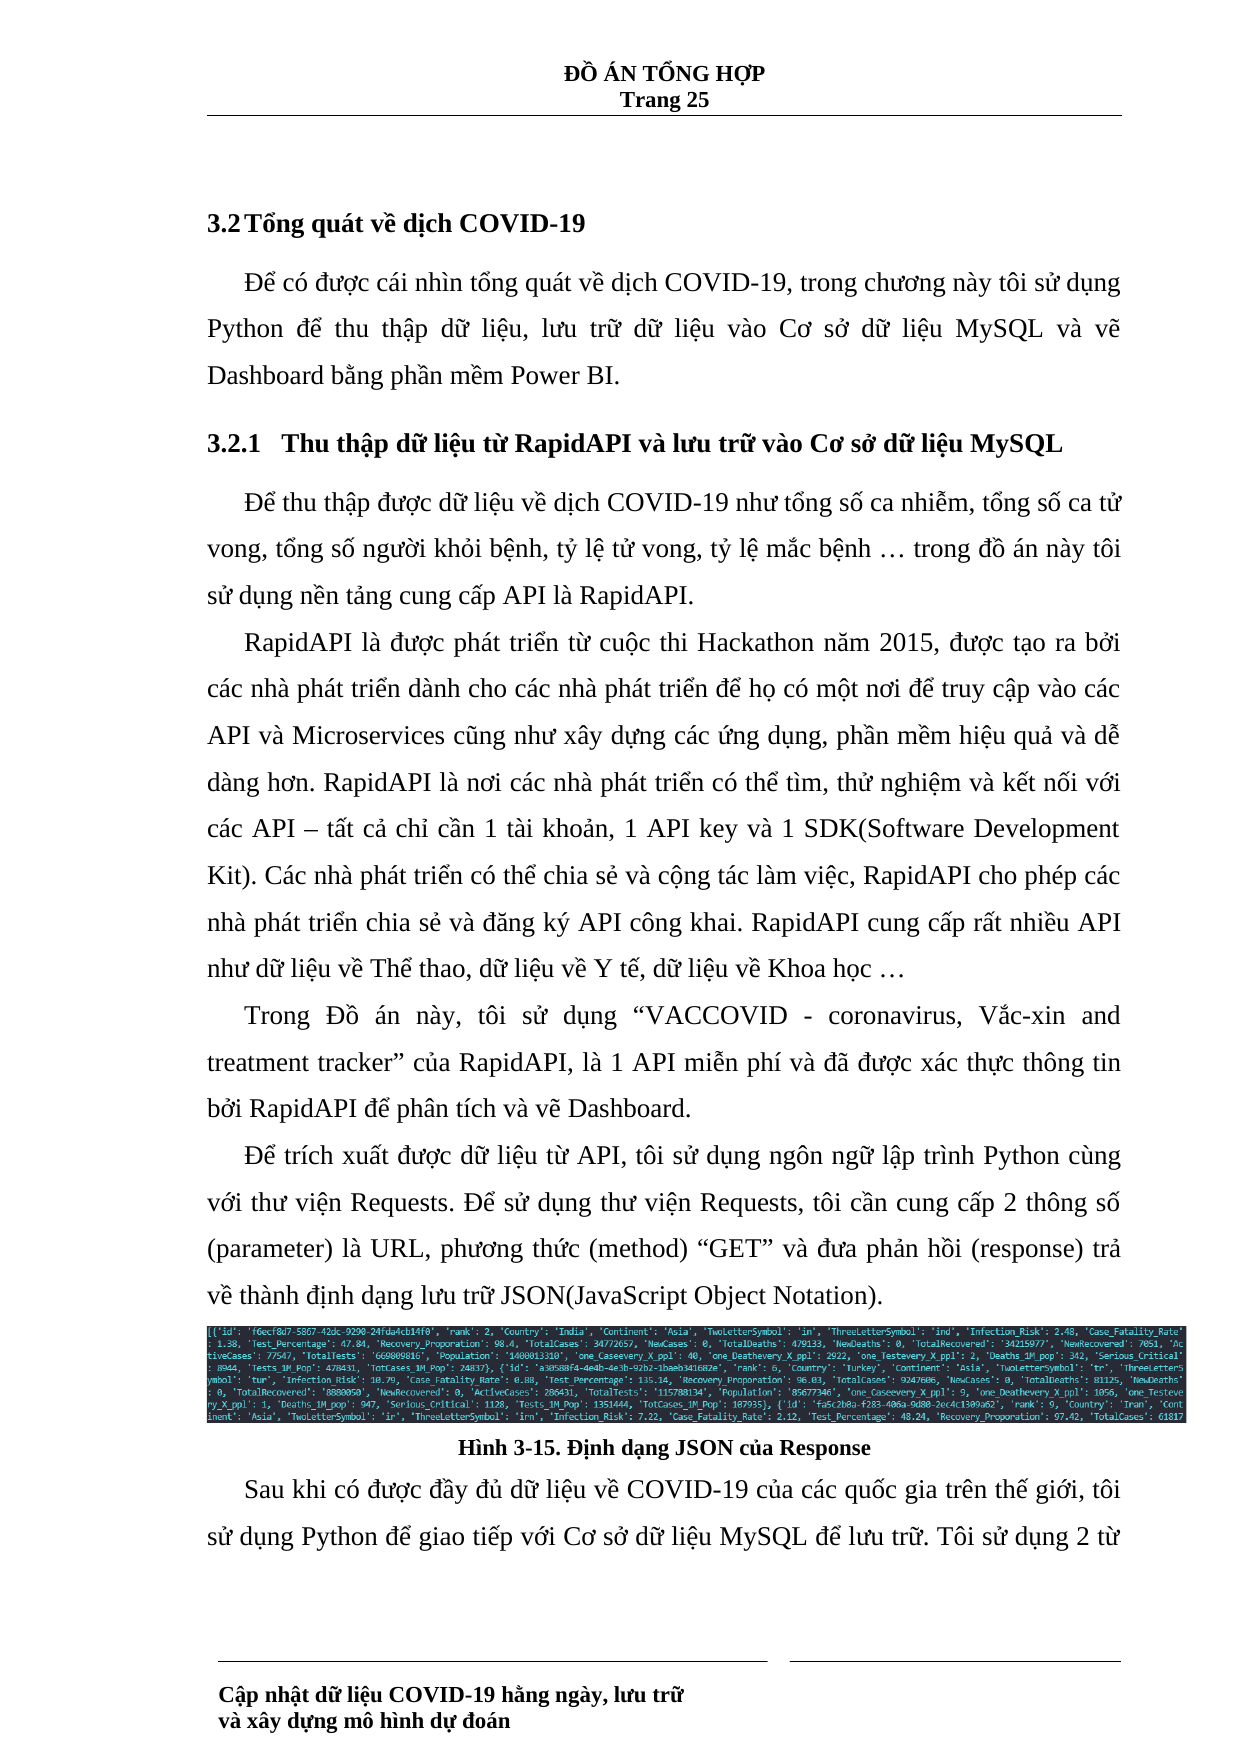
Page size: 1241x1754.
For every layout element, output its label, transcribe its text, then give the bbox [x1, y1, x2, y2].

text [207, 1473, 1122, 1551]
text RapidAPI là được phát triển từ cuộc thi Hackathon năm 2015, được tạo ra bởi các nhà phát triển dành cho các nhà phát triển để họ có một nơi để truy cập vào các API và Microservices cũng như xây dựng các ứng dụng, phần mềm hiệu quả và dễ dàng hơn. RapidAPI là nơi các nhà phát triển có thể tìm, thử nghiệm và kết nối với các API – tất cả chỉ cần 1 tài khoản, 1 API key và 1 SDK(Software Development Kit). Các nhà phát triển có thể chia sẻ và cộng tác làm việc, RapidAPI cho phép các nhà phát triển chia sẻ và đăng ký API công khai. RapidAPI cung cấp rất nhiều API như dữ liệu về Thể thao, dữ liệu về Y tế, dữ liệu về Khoa học … [207, 626, 1122, 984]
text Để có được cái nhìn tổng quát về dịch COVID-19, trong chương này tôi sử dụng Python để thu thập dữ liệu, lưu trữ dữ liệu vào Cơ sở dữ liệu MySQL và vẽ Dashboard bằng phần mềm Power BI. [207, 266, 1122, 390]
picture [206, 1326, 1187, 1423]
subtitle Tổng quát về dịch COVID-19 [207, 207, 1122, 238]
text Để thu thập được dữ liệu về dịch COVID-19 như tổng số ca nhiễm, tổng số ca tử vong, tổng số người khỏi bệnh, tỷ lệ tử vong, tỷ lệ mắc bệnh … trong đồ án này tôi sử dụng nền tảng cung cấp API là RapidAPI. [207, 486, 1122, 610]
text Trong Đồ án này, tôi sử dụng “VACCOVID - coronavirus, Vắc-xin and treatment tracker” của RapidAPI, là 1 API miễn phí và đã được xác thực thông tin bởi RapidAPI để phân tích và vẽ Dashboard. [207, 999, 1122, 1124]
subtitle Thu thập dữ liệu từ RapidAPI và lưu trữ vào Cơ sở dữ liệu MySQL [207, 427, 1122, 458]
text Để trích xuất được dữ liệu từ API, tôi sử dụng ngôn ngữ lập trình Python cùng với thư viện Requests. Để sử dụng thư viện Requests, tôi cần cung cấp 2 thông số (parameter) là URL, phương thức (method) “GET” và đưa phản hồi (response) trả về thành định dạng lưu trữ JSON(JavaScript Object Notation). [207, 1139, 1122, 1310]
